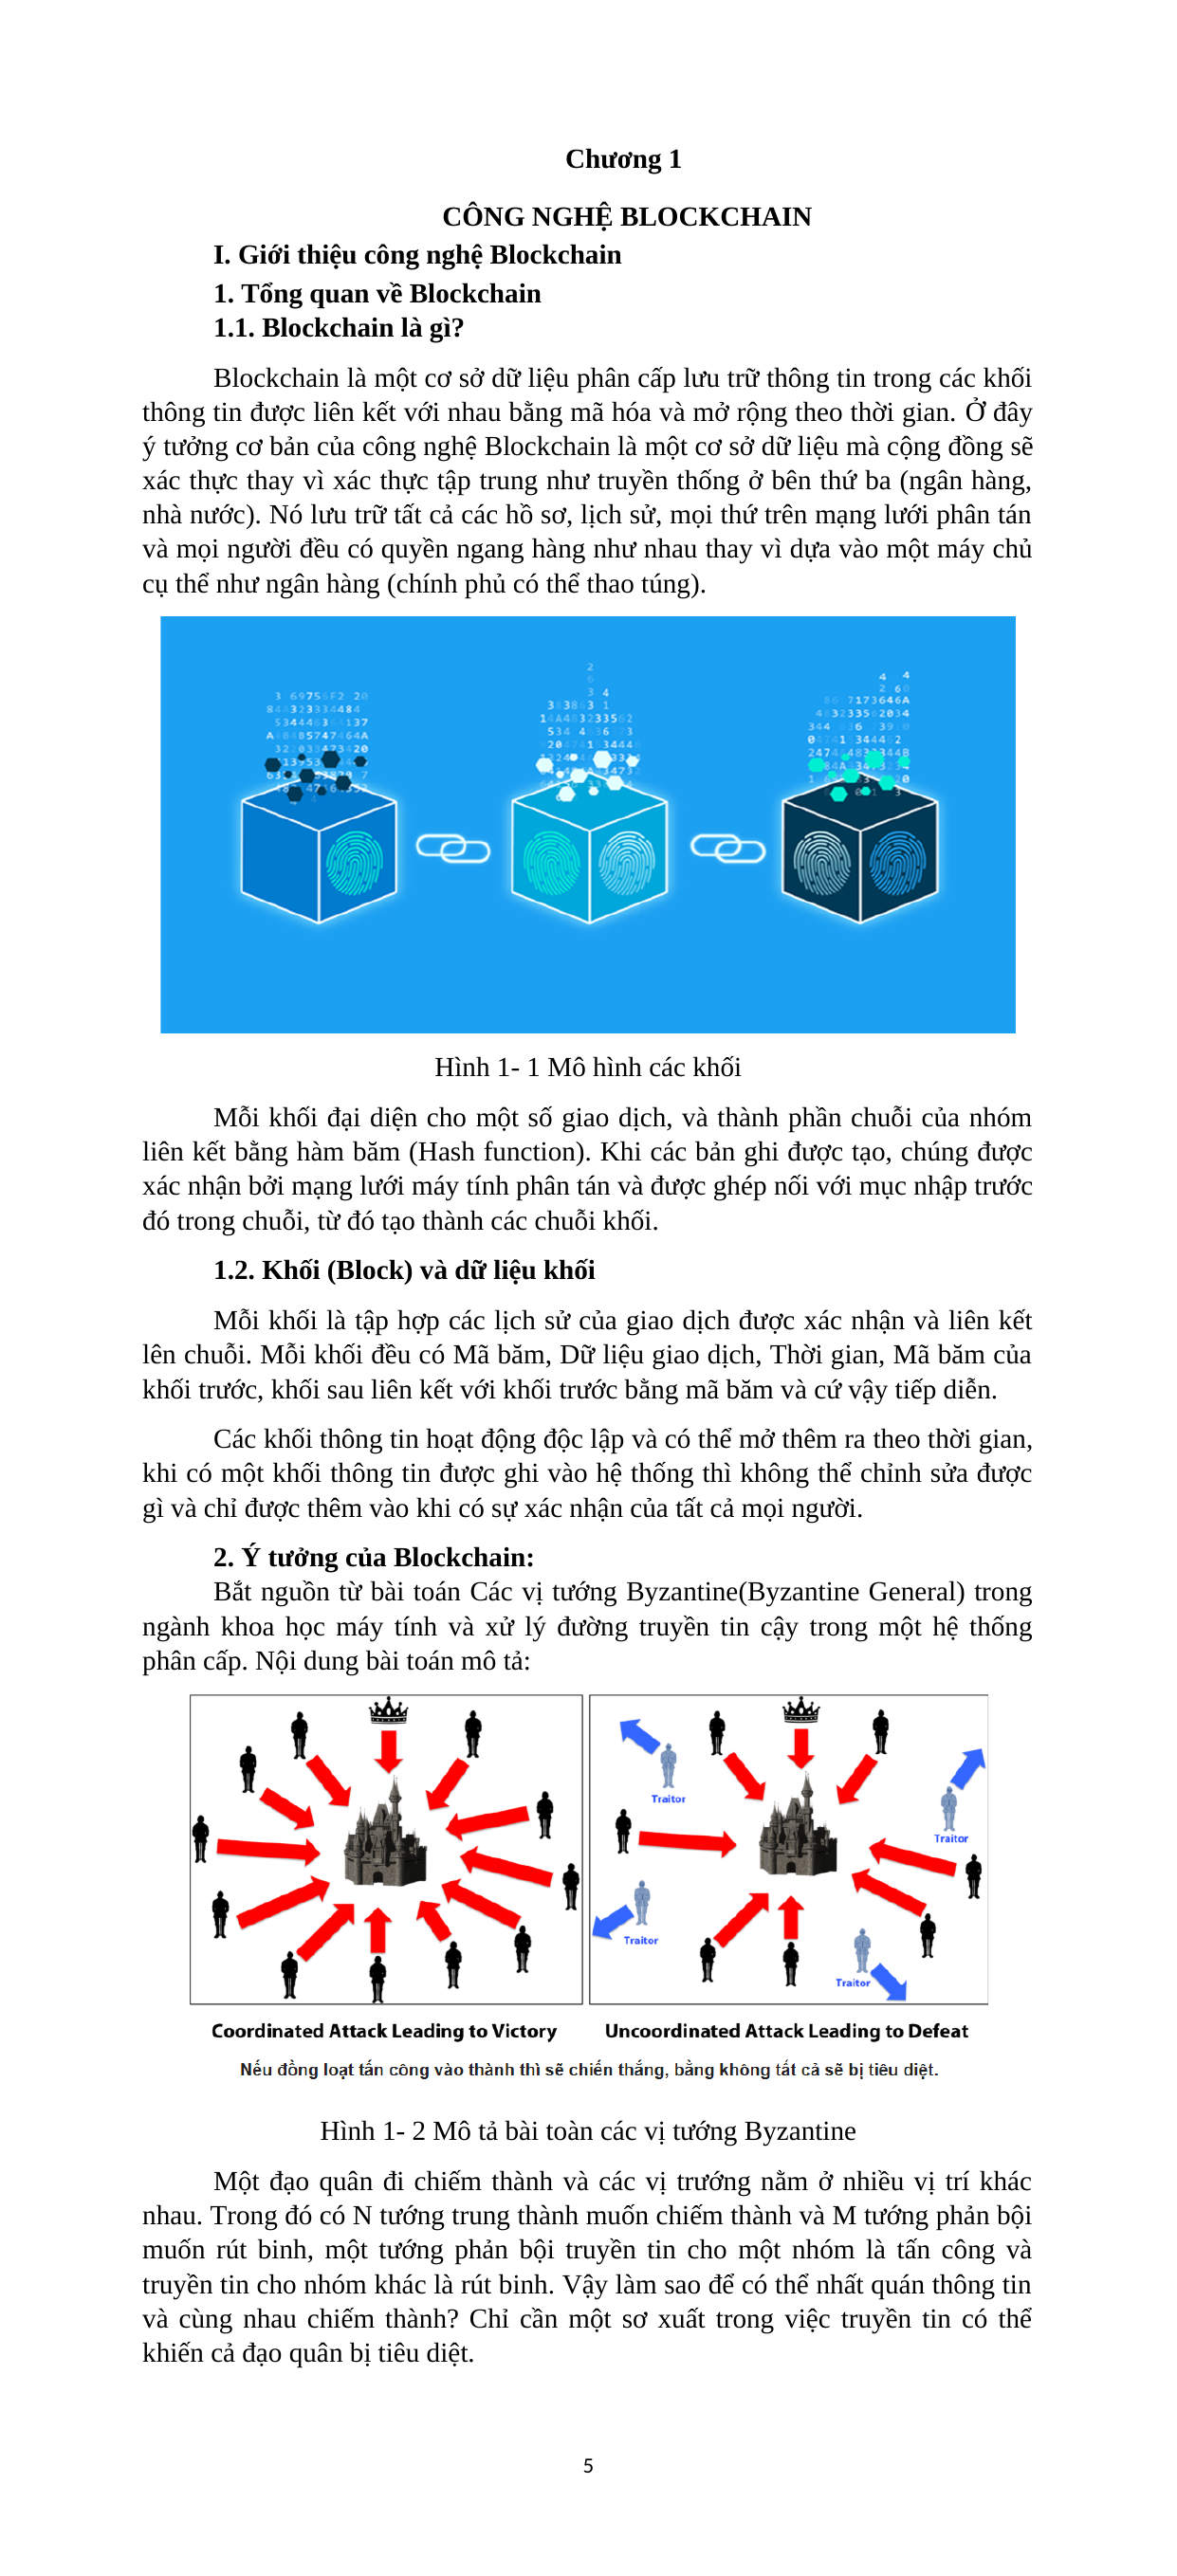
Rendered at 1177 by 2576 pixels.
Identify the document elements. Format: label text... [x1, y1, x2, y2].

subtitle I. Giới thiệu công nghệ Blockchain [142, 238, 1034, 270]
subtitle 2. Ý tưởng của Blockchain: [142, 1542, 1034, 1573]
text Một đạo quân đi chiếm thành và các vị trướng nằm ở nhiều vị trí khác nhau. Trong đó có N tướng trung thành muốn chiếm thành và M tướng phản bội muốn rút binh, một tướng phản bội truyền tin cho một nhóm là tấn công và truyền tin cho nhóm khác là rút binh. Vậy làm sao để có thể nhất quán thông tin và cùng nhau chiếm thành? Chỉ cần một sơ xuất trong việc truyền tin có thể khiến cả đạo quân bị tiêu diệt. [142, 2165, 1034, 2368]
picture [160, 616, 1016, 1033]
subtitle Chương 1 [142, 142, 1034, 174]
text Bắt nguồn từ bài toán Các vị tướng Byzantine(Byzantine General) trong ngành khoa học máy tính và xử lý đường truyền tin cậy trong một hệ thống phân cấp. Nội dung bài toán mô tả: [142, 1576, 1034, 1675]
text 1.1. Blockchain là gì? [142, 311, 1034, 342]
text Hình 1- 1 Mô hình các khối [142, 1050, 1034, 1083]
picture [188, 1693, 989, 2097]
text 1.2. Khối (Block) và dữ liệu khối [142, 1253, 1034, 1286]
text Hình 1- 2 Mô tả bài toàn các vị tướng Byzantine [142, 2115, 1034, 2147]
subtitle 1. Tổng quan về Blockchain [142, 277, 1034, 308]
text Mỗi khối là tập hợp các lịch sử của giao dịch được xác nhận và liên kết lên chuỗi. Mỗi khối đều có Mã băm, Dữ liệu giao dịch, Thời gian, Mã băm của khối trước, khối sau liên kết với khối trước bằng mã băm và cứ vậy tiếp diễn. [142, 1304, 1034, 1338]
text Các khối thông tin hoạt động độc lập và có thể mở thêm ra theo thời gian, khi có một khối thông tin được ghi vào hệ thống thì không thể chỉnh sửa được gì và chỉ được thêm vào khi có sự xác nhận của tất cả mọi người. [142, 1489, 1034, 1523]
text Mỗi khối là tập hợp các lịch sử của giao dịch được xác nhận và liên kết lên chuỗi. Mỗi khối đều có Mã băm, Dữ liệu giao dịch, Thời gian, Mã băm của khối trước, khối sau liên kết với khối trước bằng mã băm và cứ vậy tiếp diễn. [142, 1370, 1034, 1404]
text Mỗi khối đại diện cho một số giao dịch, và thành phần chuỗi của nhóm liên kết bằng hàm băm (Hash function). Khi các bản ghi được tạo, chúng được xác nhận bởi mạng lưới máy tính phân tán và được ghép nối với mục nhập trước đó trong chuỗi, từ đó tạo thành các chuỗi khối. [142, 1201, 1034, 1235]
subtitle CÔNG NGHỆ BLOCKCHAIN [142, 200, 1034, 232]
text Các khối thông tin hoạt động độc lập và có thể mở thêm ra theo thời gian, khi có một khối thông tin được ghi vào hệ thống thì không thể chỉnh sửa được gì và chỉ được thêm vào khi có sự xác nhận của tất cả mọi người. [142, 1422, 1034, 1457]
text Mỗi khối đại diện cho một số giao dịch, và thành phần chuỗi của nhóm liên kết bằng hàm băm (Hash function). Khi các bản ghi được tạo, chúng được xác nhận bởi mạng lưới máy tính phân tán và được ghép nối với mục nhập trước đó trong chuỗi, từ đó tạo thành các chuỗi khối. [142, 1101, 1034, 1136]
